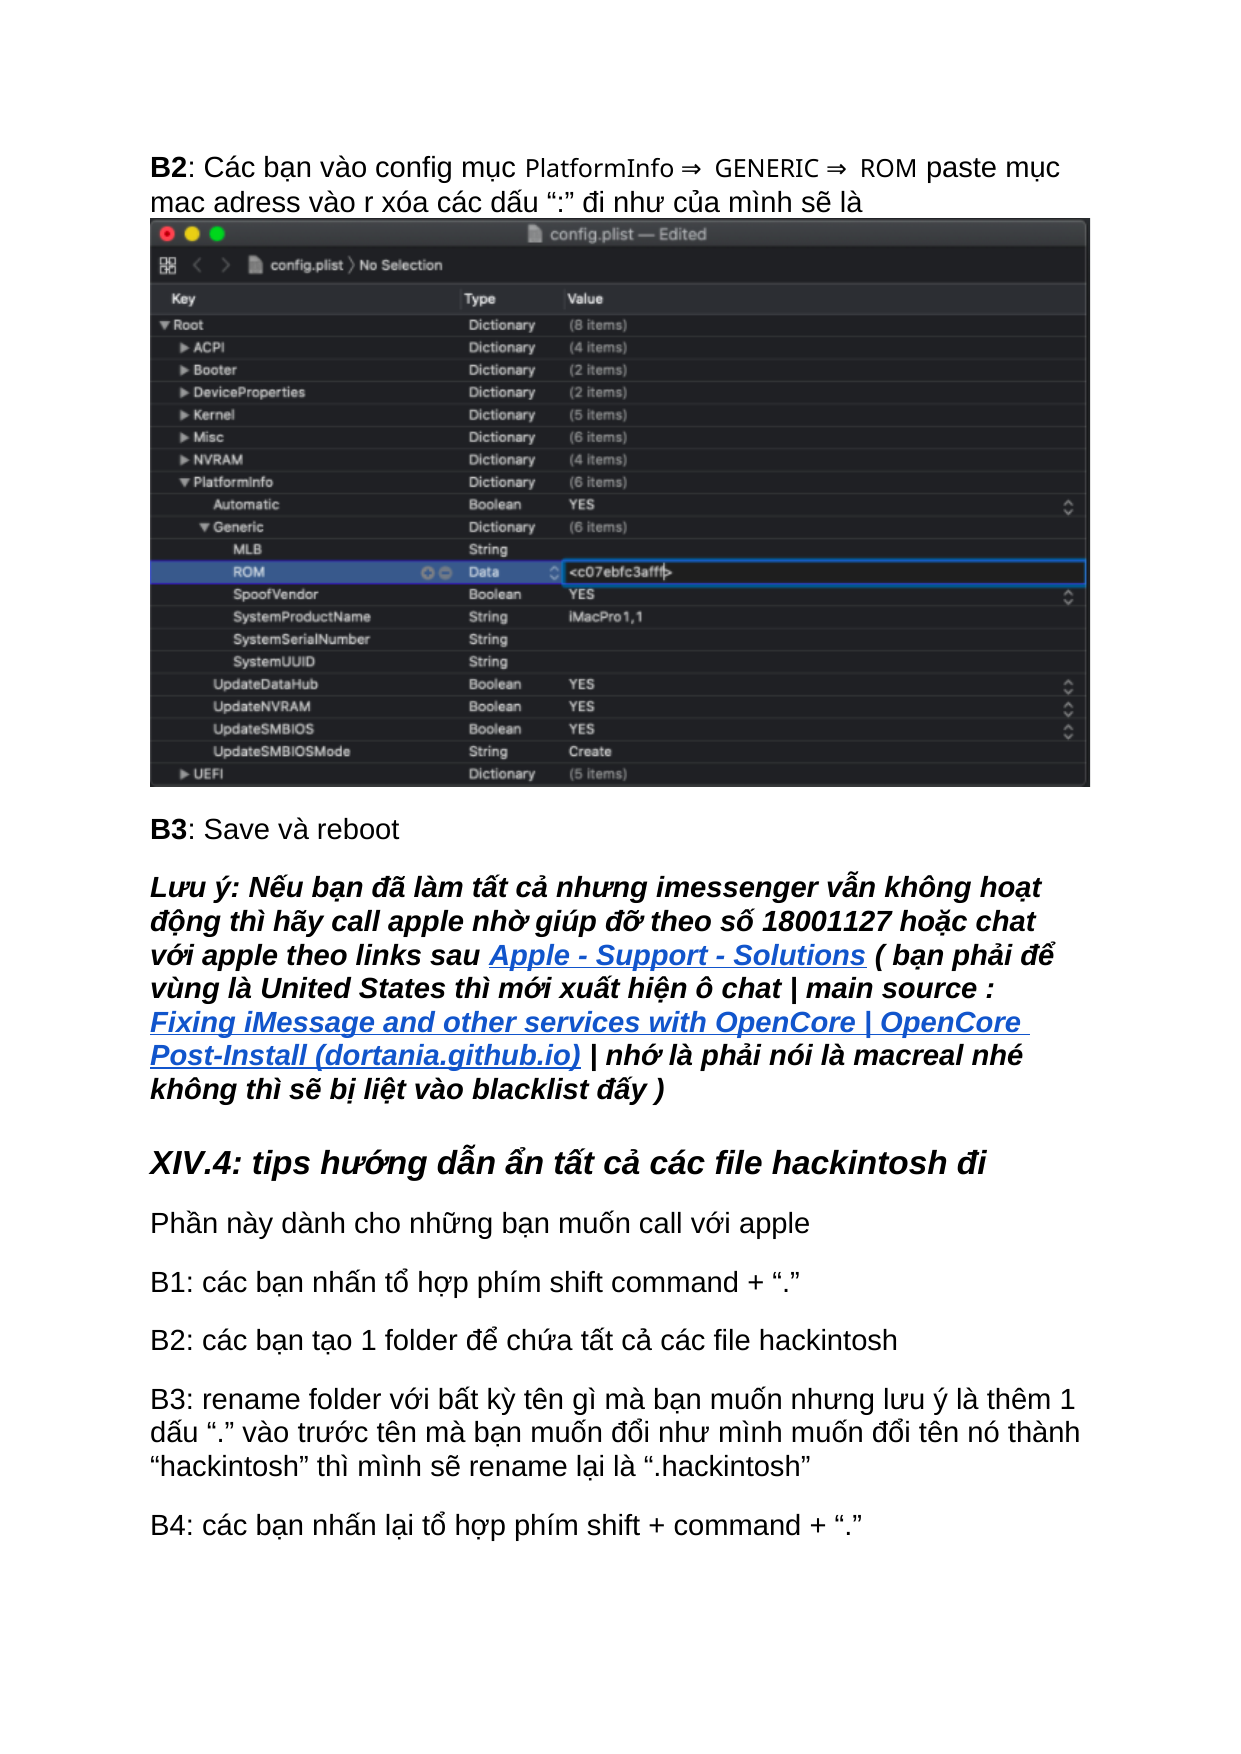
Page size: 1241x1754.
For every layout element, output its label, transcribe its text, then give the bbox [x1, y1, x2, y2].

picture [150, 218, 1091, 787]
text B2: Các bạn vào config mục PlatformInfo ⇒ GENERIC ⇒ ROM paste mục mac adress vào r xóa các dấu “:” đi như của mình sẽ là [150, 150, 1090, 218]
subtitle XIV.4: tips hướng dẫn ẩn tất cả các file hackintosh đi [150, 1143, 1090, 1181]
text B4: các bạn nhấn lại tổ hợp phím shift + command + “.” [150, 1507, 1090, 1541]
text B2: các bạn tạo 1 folder để chứa tất cả các file hackintosh [150, 1323, 1090, 1357]
text Phần này dành cho những bạn muốn call với apple [150, 1206, 1090, 1240]
text Lưu ý: Nếu bạn đã làm tất cả nhưng imessenger vẫn không hoạt động thì hãy call apple nhờ giúp đỡ theo số 18001127 hoặc chat với apple theo links sau Apple - Support - Solutions ( bạn phải để vùng là United States thì mới xuất hiện ô chat | main source : Fixing iMessage and other services with OpenCore | OpenCore Post-Install (dortania.github.io) | nhớ là phải nói là macreal nhé không thì sẽ bị liệt vào blacklist đấy ) [150, 871, 1090, 1105]
text B3: rename folder với bất kỳ tên gì mà bạn muốn nhưng lưu ý là thêm 1 dấu “.” vào trước tên mà bạn muốn đổi như mình muốn đổi tên nó thành “hackintosh” thì mình sẽ rename lại là “.hackintosh” [150, 1382, 1090, 1482]
text B1: các bạn nhấn tổ hợp phím shift command + “.” [150, 1265, 1090, 1298]
text B3: Save và reboot [150, 812, 1090, 846]
